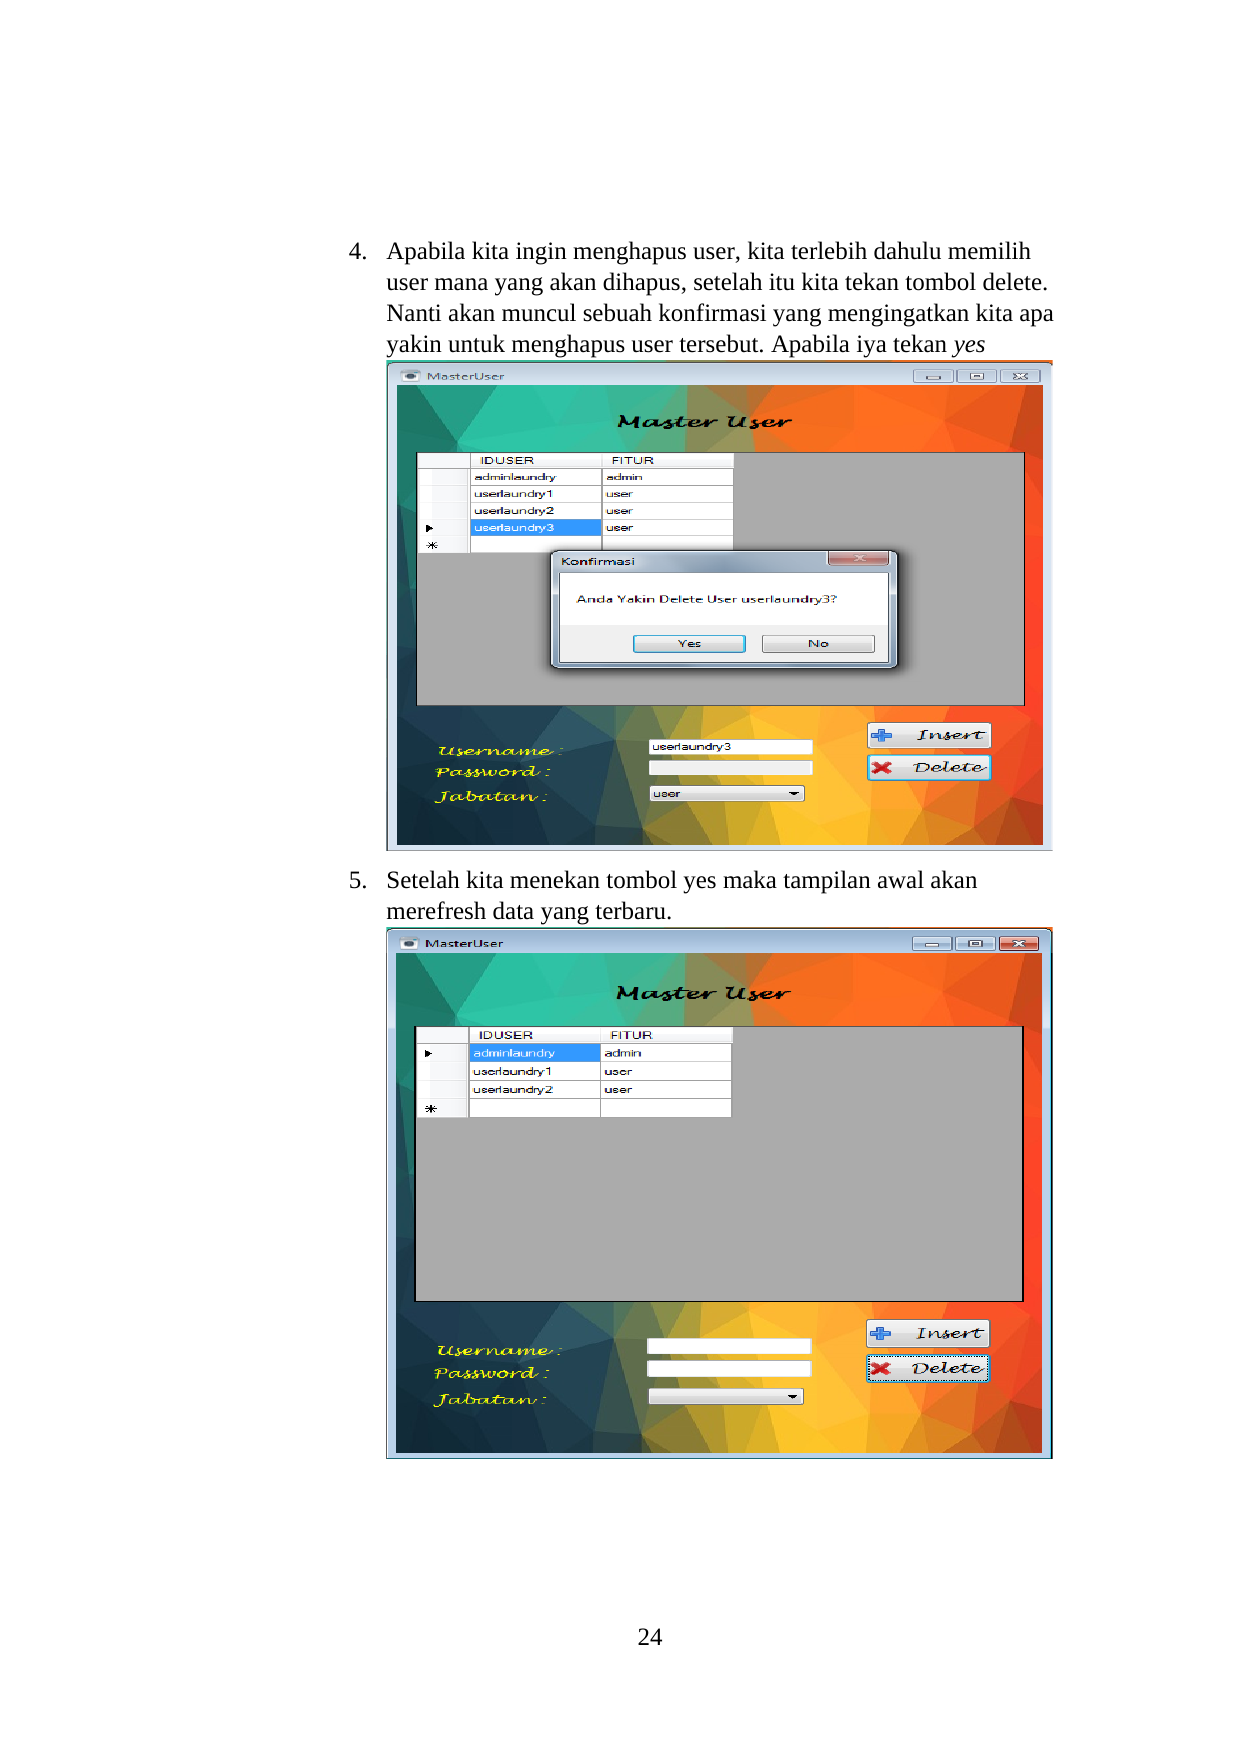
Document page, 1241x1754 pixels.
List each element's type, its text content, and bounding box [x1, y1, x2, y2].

picture [386, 360, 1053, 851]
list Apabila kita ingin menghapus user, kita terlebih dahulu memilih user mana yang akan dihapus, setelah itu kita tekan tombol delete. Nanti akan muncul sebuah konfirmasi yang mengingatkan kita apa yakin untuk menghapus user tersebut. Apabila iya tekan yes [349, 236, 1063, 358]
picture [386, 927, 1053, 1459]
list Setelah kita menekan tombol yes maka tampilan awal akan merefresh data yang terbaru. [349, 865, 1063, 925]
